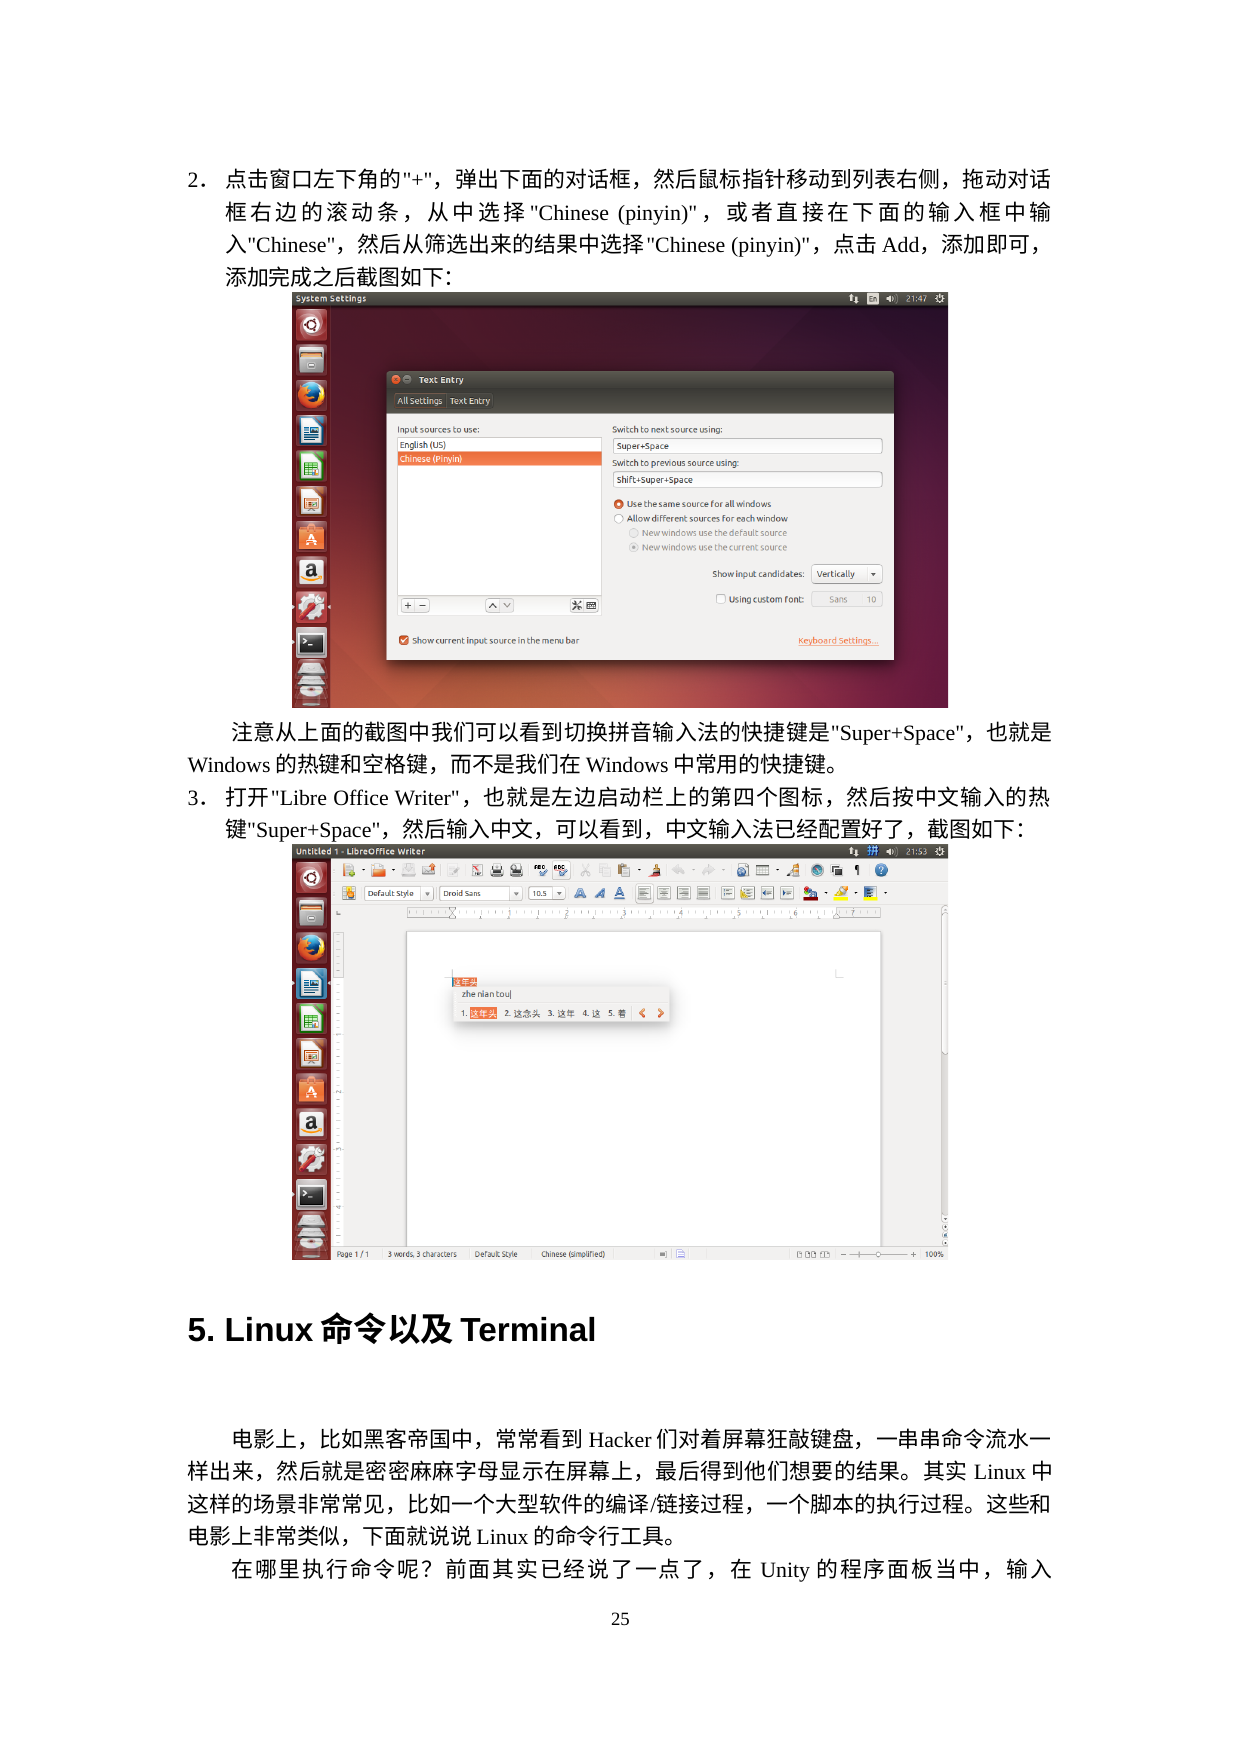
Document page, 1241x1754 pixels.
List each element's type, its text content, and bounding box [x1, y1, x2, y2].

subtitle 5. Linux命令以及Terminal [187, 1294, 1053, 1359]
text 注意从上面的截图中我们可以看到切换拼音输入法的快捷键是"Super+Space"，也就是Windows的热键和空格键，而不是我们在Windows中常用的快捷键。 [187, 714, 1053, 779]
picture [292, 292, 949, 708]
list 点击窗口左下角的"+"，弹出下面的对话框，然后鼠标指针移动到列表右侧，拖动对话框右边的滚动条，从中选择"Chinese (pinyin)"，或者直接在下面的输入框中输入"Chinese"，然后从筛选出来的结果中选择"Chinese (pinyin)"，点击Add，添加即可，添加完成之后截图如下： [187, 162, 1053, 292]
text 电影上，比如黑客帝国中，常常看到Hacker们对着屏幕狂敲键盘，一串串命令流水一样出来，然后就是密密麻麻字母显示在屏幕上，最后得到他们想要的结果。其实Linux中这样的场景非常常见，比如一个大型软件的编译/链接过程，一个脚本的执行过程。这些和电影上非常类似，下面就说说Linux的命令行工具。 [187, 1421, 1053, 1551]
list 打开"Libre Office Writer"，也就是左边启动栏上的第四个图标，然后按中文输入的热键"Super+Space"，然后输入中文，可以看到，中文输入法已经配置好了，截图如下： [187, 779, 1053, 844]
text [187, 1551, 1053, 1584]
picture [292, 844, 949, 1260]
